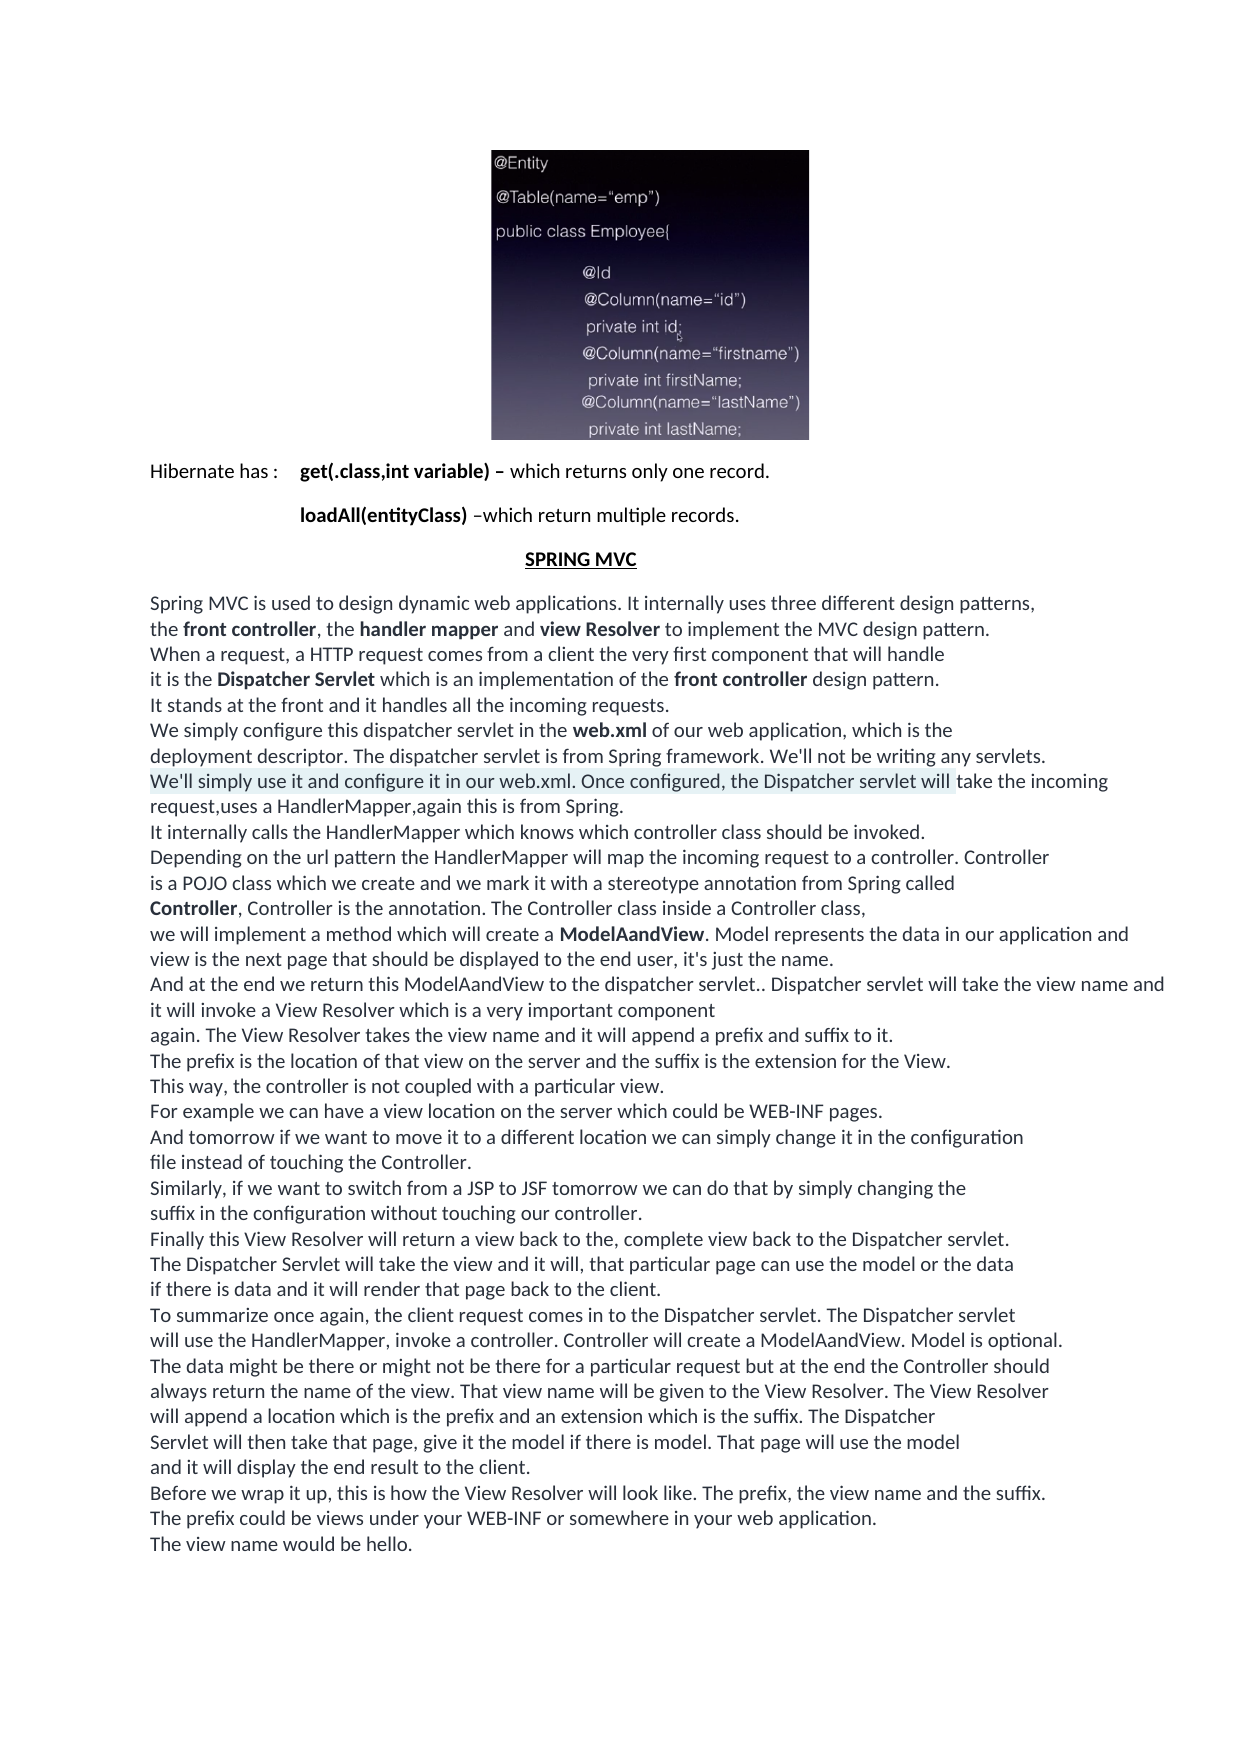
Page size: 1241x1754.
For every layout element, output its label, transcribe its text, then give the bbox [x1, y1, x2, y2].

text We'll simply use it and configure it in our web.xml. Once configured, the Dispatcher servlet will take the incoming request,uses a HandlerMapper,again this is from Spring. [150, 768, 1167, 819]
text The data might be there or might not be there for a particular request but at the end the Controller should [150, 1353, 1167, 1378]
text The view name would be hello. [150, 1531, 1167, 1556]
picture [491, 150, 810, 440]
text We simply configure this dispatcher servlet in the web.xml of our web application, which is the [150, 717, 1167, 743]
text will use the HandlerMapper, invoke a controller. Controller will create a ModelAandView. Model is optional. [150, 1327, 1167, 1353]
text The Dispatcher Servlet will take the view and it will, that particular page can use the model or the data [150, 1251, 1167, 1277]
text Servlet will then take that page, give it the model if there is model. That page will use the model [150, 1429, 1167, 1454]
text is a POJO class which we create and we mark it with a stereotype annotation from Spring called [150, 870, 1167, 895]
text To summarize once again, the client request comes in to the Dispatcher servlet. The Dispatcher servlet [150, 1302, 1167, 1327]
text deployment descriptor. The dispatcher servlet is from Spring framework. We'll not be writing any servlets. [150, 743, 1167, 768]
text loadAll(entityClass) –which return multiple records. [150, 502, 1167, 528]
text Before we wrap it up, this is how the View Resolver will look like. The prefix, the view name and the suffix. [150, 1480, 1167, 1505]
text if there is data and it will render that page back to the client. [150, 1277, 1167, 1302]
text Spring MVC is used to design dynamic web applications. It internally uses three different design patterns, [150, 590, 1167, 616]
text And at the end we return this ModelAandView to the dispatcher servlet.. Dispatcher servlet will take the view name and it will invoke a View Resolver which is a very important component [150, 972, 1167, 1022]
text Finally this View Resolver will return a view back to the, complete view back to the Dispatcher servlet. [150, 1226, 1167, 1251]
text and it will display the end result to the client. [150, 1454, 1167, 1480]
text For example we can have a view location on the server which could be WEB-INF pages. [150, 1099, 1167, 1124]
text Similarly, if we want to switch from a JSP to JSF tomorrow we can do that by simply changing the [150, 1175, 1167, 1200]
text This way, the controller is not coupled with a particular view. [150, 1073, 1167, 1099]
text It stands at the front and it handles all the incoming requests. [150, 692, 1167, 717]
text will append a location which is the prefix and an extension which is the suffix. The Dispatcher [150, 1404, 1167, 1429]
text it is the Dispatcher Servlet which is an implementation of the front controller design pattern. [150, 667, 1167, 692]
text the front controller, the handler mapper and view Resolver to implement the MVC design pattern. [150, 616, 1167, 641]
text When a request, a HTTP request comes from a client the very first component that will handle [150, 641, 1167, 667]
text file instead of touching the Controller. [150, 1149, 1167, 1175]
text suffix in the configuration without touching our controller. [150, 1200, 1167, 1226]
text The prefix is the location of that view on the server and the suffix is the extension for the View. [150, 1048, 1167, 1073]
text And tomorrow if we want to move it to a different location we can simply change it in the configuration [150, 1124, 1167, 1149]
text Hibernate has : get(.class,int variable) – which returns only one record. [150, 458, 1167, 484]
text Controller, Controller is the annotation. The Controller class inside a Controller class, [150, 895, 1167, 921]
text Depending on the url pattern the HandlerMapper will map the incoming request to a controller. Controller [150, 844, 1167, 870]
text again. The View Resolver takes the view name and it will append a prefix and suffix to it. [150, 1022, 1167, 1048]
text The prefix could be views under your WEB-INF or somewhere in your web application. [150, 1505, 1167, 1531]
text SPRING MVC [150, 546, 1167, 572]
text always return the name of the view. That view name will be given to the View Resolver. The View Resolver [150, 1378, 1167, 1404]
text we will implement a method which will create a ModelAandView. Model represents the data in our application and view is the next page that should be displayed to the end user, it's just the name. [150, 921, 1167, 972]
text It internally calls the HandlerMapper which knows which controller class should be invoked. [150, 819, 1167, 844]
